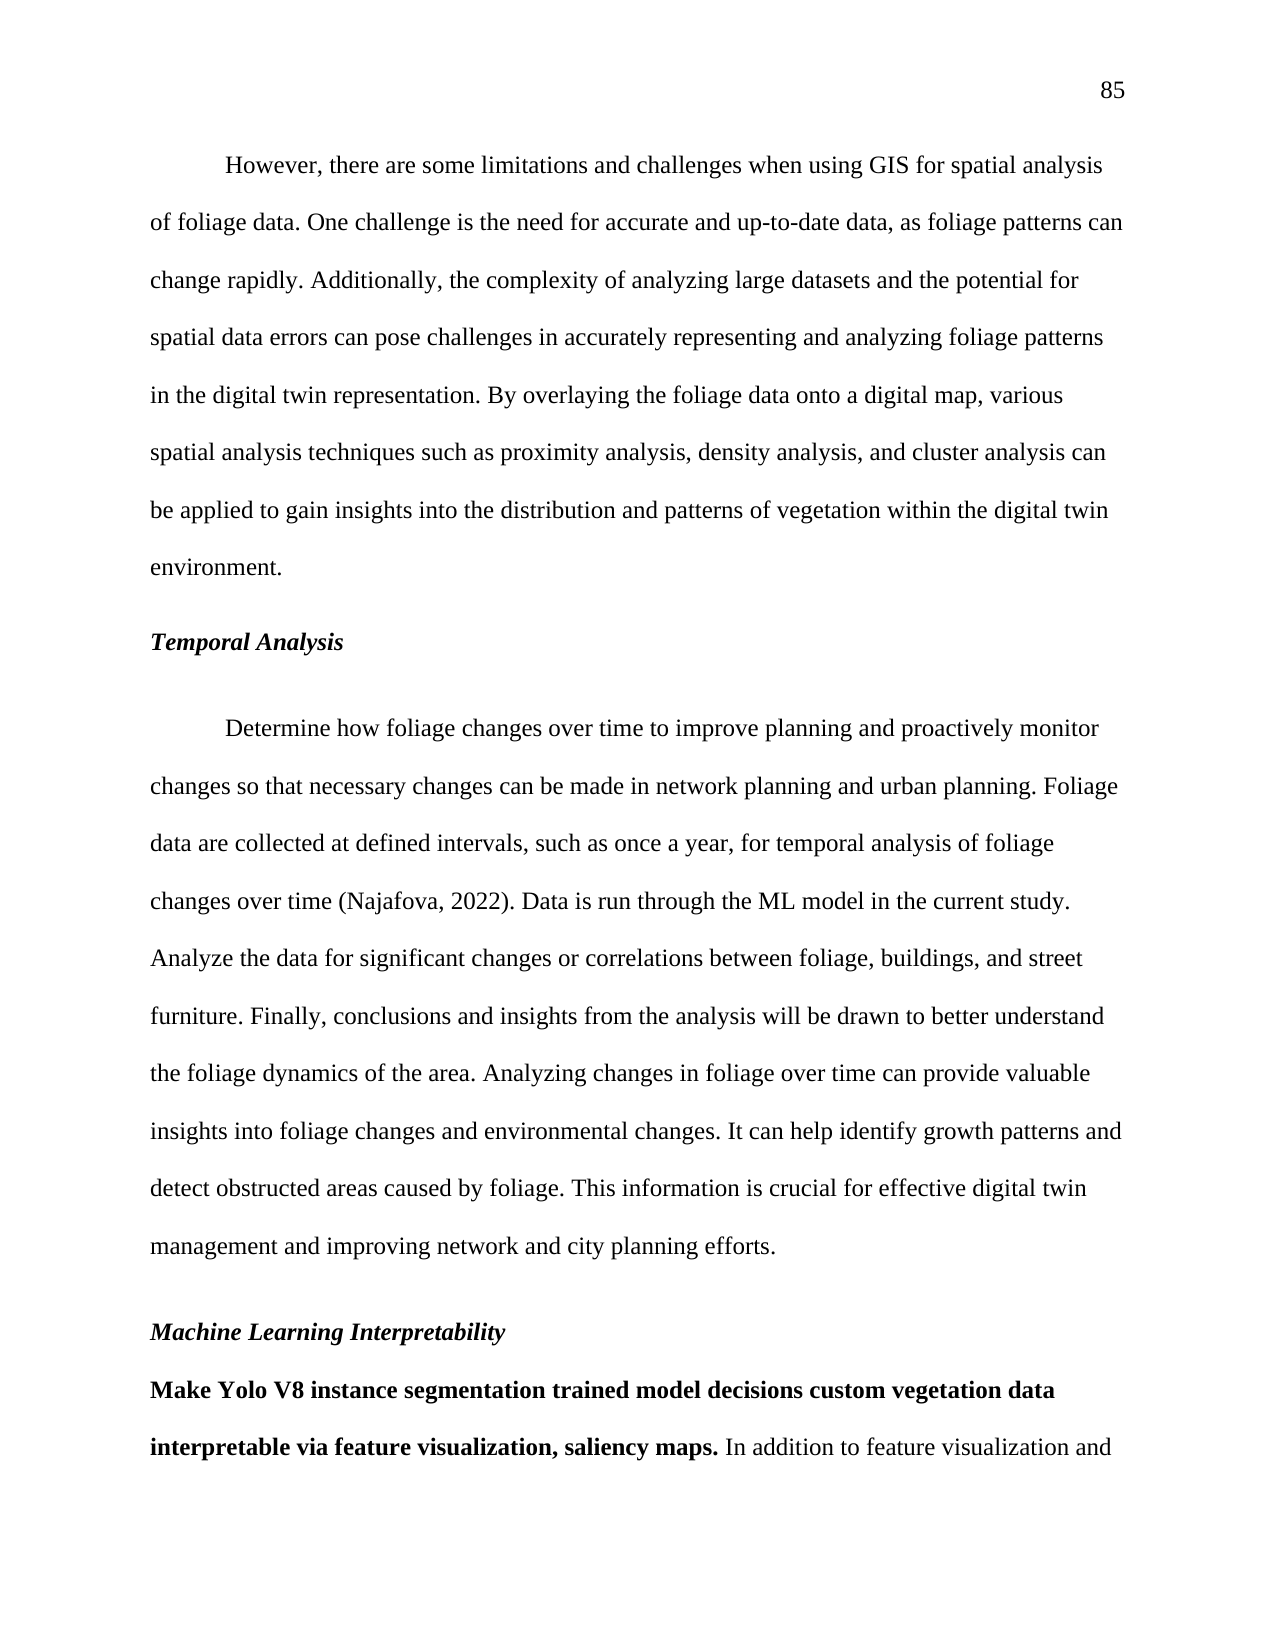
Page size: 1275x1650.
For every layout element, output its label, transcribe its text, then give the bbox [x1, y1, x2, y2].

text However, there are some limitations and challenges when using GIS for spatial analysis of foliage data. One challenge is the need for accurate and up-to-date data, as foliage patterns can change rapidly. Additionally, the complexity of analyzing large datasets and the potential for spatial data errors can pose challenges in accurately representing and analyzing foliage patterns in the digital twin representation. By overlaying the foliage data onto a digital map, various spatial analysis techniques such as proximity analysis, density analysis, and cluster analysis can be applied to gain insights into the distribution and patterns of vegetation within the digital twin environment. [150, 150, 1125, 581]
subtitle Machine Learning Interpretability [150, 1317, 1125, 1346]
subtitle Temporal Analysis [150, 627, 1125, 655]
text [150, 1375, 1125, 1461]
text Determine how foliage changes over time to improve planning and proactively monitor changes so that necessary changes can be made in network planning and urban planning. Foliage data are collected at defined intervals, such as once a year, for temporal analysis of foliage changes over time (Najafova, 2022). Data is run through the ML model in the current study. Analyze the data for significant changes or correlations between foliage, buildings, and street furniture. Finally, conclusions and insights from the analysis will be drawn to better understand the foliage dynamics of the area. Analyzing changes in foliage over time can provide valuable insights into foliage changes and environmental changes. It can help identify growth patterns and detect obstructed areas caused by foliage. This information is crucial for effective digital twin management and improving network and city planning efforts. [150, 713, 1125, 1259]
